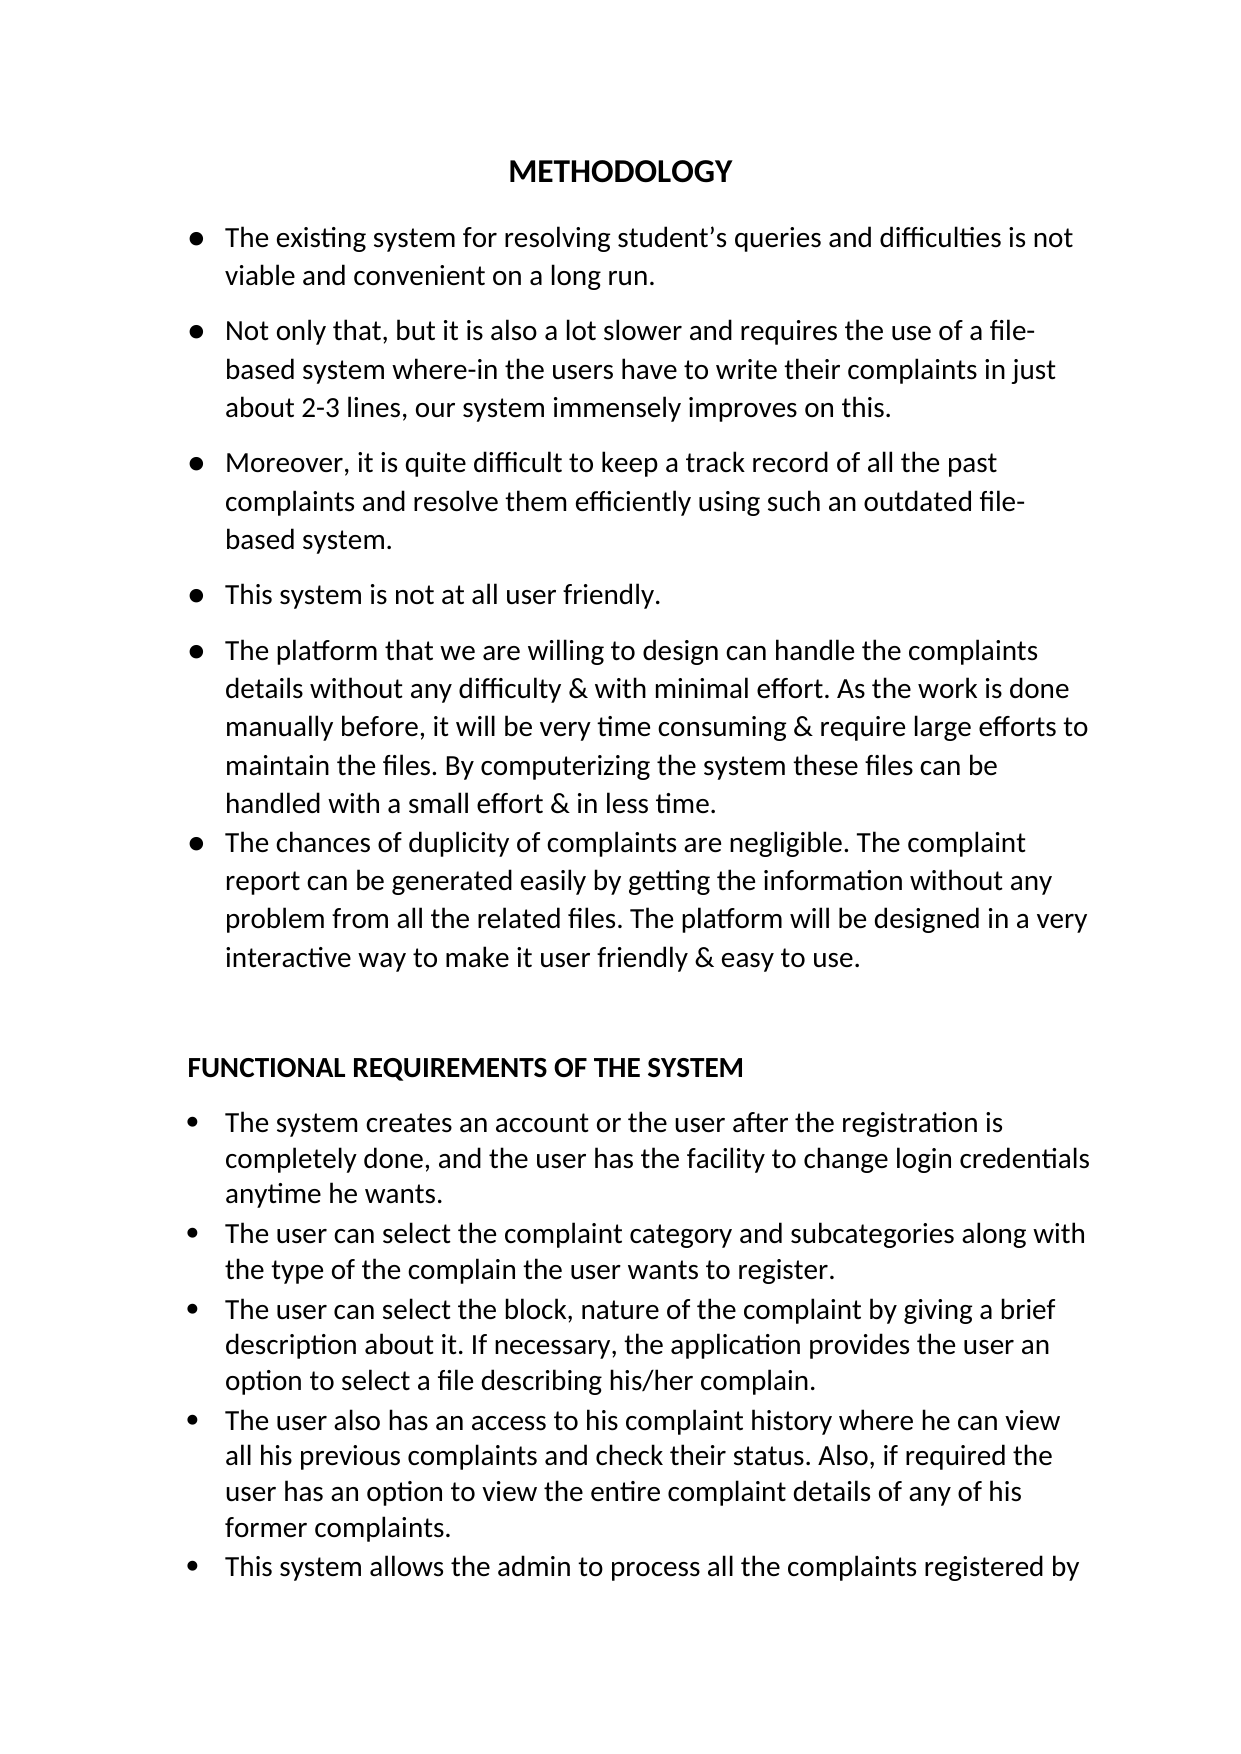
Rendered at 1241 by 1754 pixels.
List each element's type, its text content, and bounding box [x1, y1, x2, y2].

list Moreover, it is quite difficult to keep a track record of all the past complaints and resolve them efficiently using such an outdated file-based system. [187, 444, 1090, 557]
list The system creates an account or the user after the registration is completely done, and the user has the facility to change login credentials anytime he wants. [187, 1104, 1090, 1211]
list This system is not at all user friendly. [187, 576, 1090, 612]
list Not only that, but it is also a lot slower and requires the use of a file-based system where-in the users have to write their complaints in just about 2-3 lines, our system immensely improves on this. [187, 312, 1090, 425]
list The platform that we are willing to design can handle the complaints details without any difficulty & with minimal effort. As the work is done manually before, it will be very time consuming & require large efforts to maintain the files. By computerizing the system these files can be handled with a small effort & in less time. [187, 632, 1090, 821]
list The existing system for resolving student’s queries and difficulties is not viable and convenient on a long run. [187, 219, 1090, 293]
text METHODOLOGY [150, 150, 1090, 191]
list The user can select the complaint category and subcategories along with the type of the complain the user wants to register. [187, 1215, 1090, 1287]
list The chances of duplicity of complaints are negligible. The complaint report can be generated easily by getting the information without any problem from all the related files. The platform will be designed in a very interactive way to make it user friendly & easy to use. [187, 824, 1090, 975]
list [187, 1548, 1090, 1584]
text FUNCTIONAL REQUIREMENTS OF THE SYSTEM [187, 1049, 1090, 1085]
list The user can select the block, nature of the complaint by giving a brief description about it. If necessary, the application provides the user an option to select a file describing his/her complain. [187, 1291, 1090, 1398]
list The user also has an access to his complaint history where he can view all his previous complaints and check their status. Also, if required the user has an option to view the entire complaint details of any of his former complaints. [187, 1402, 1090, 1544]
